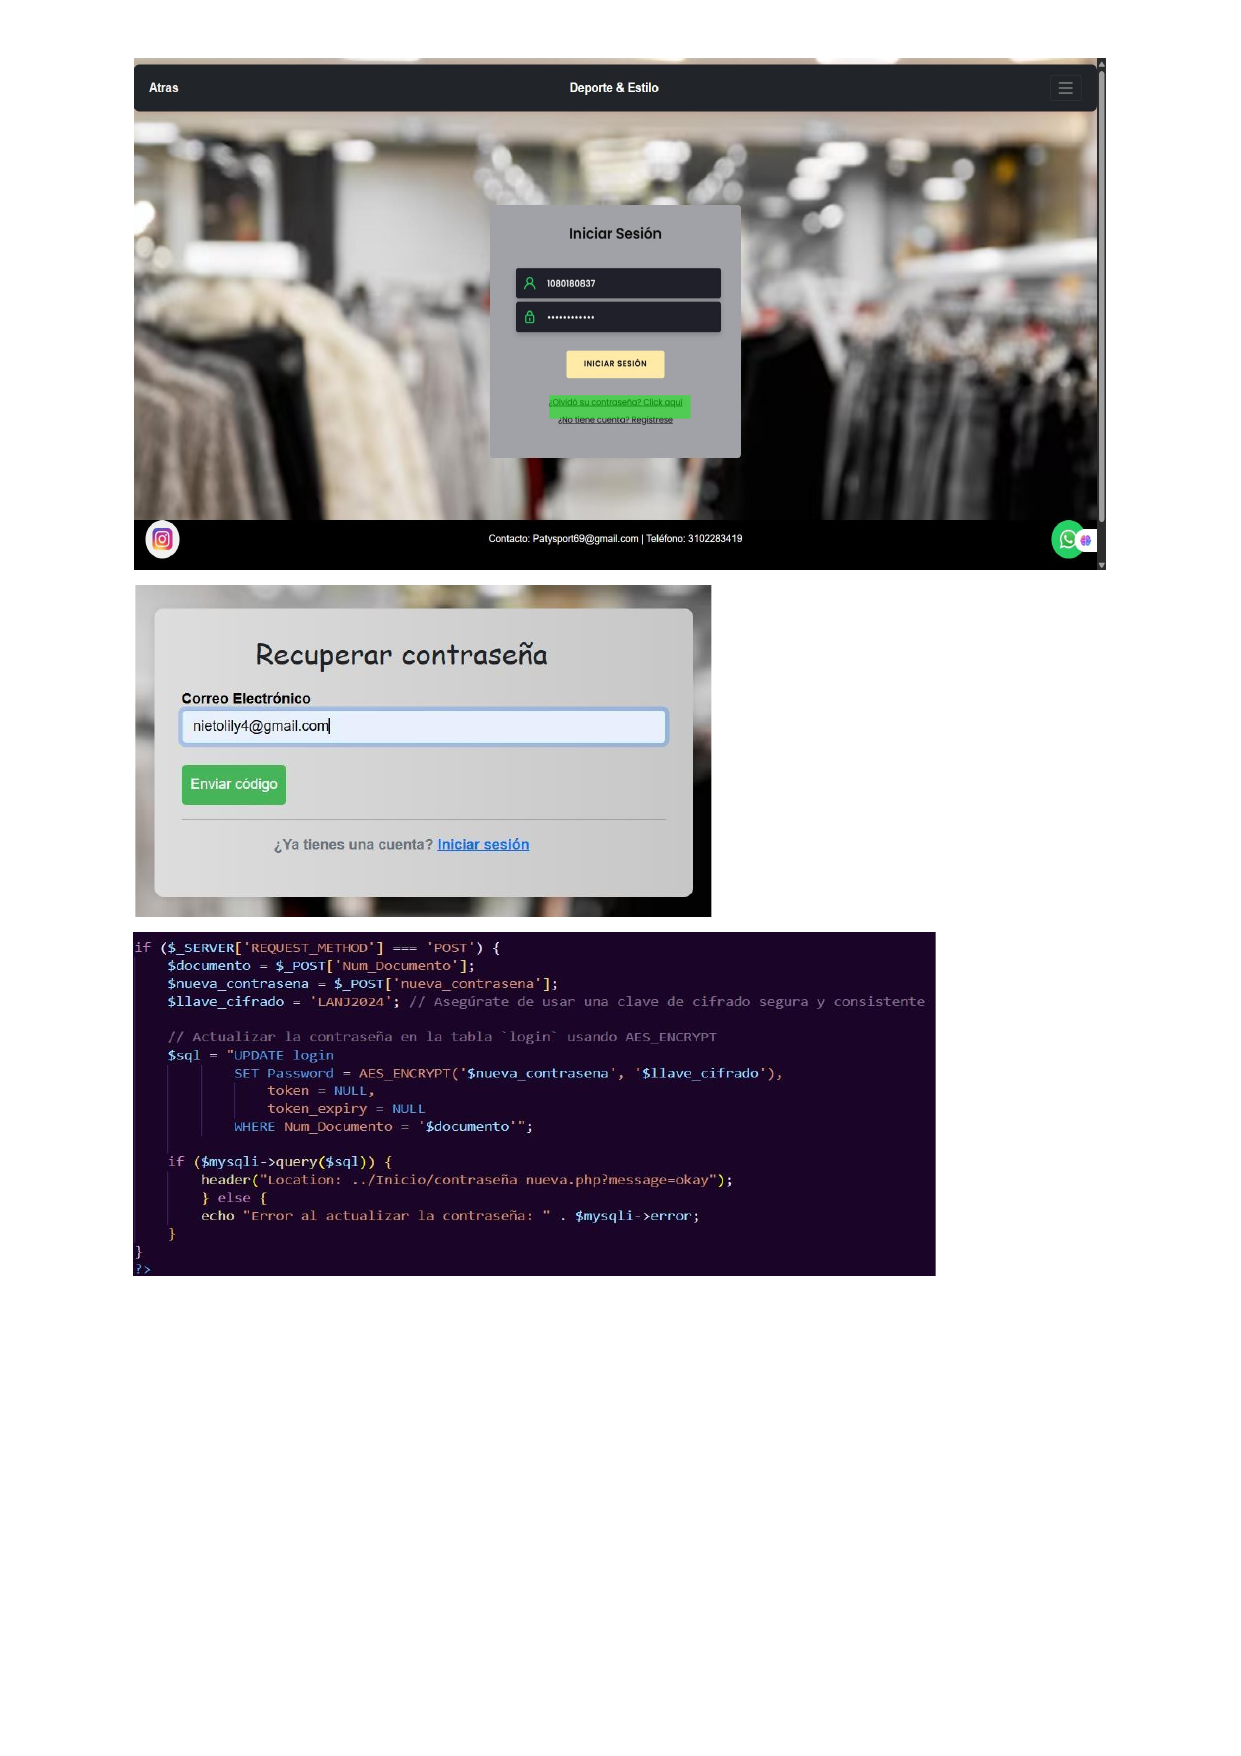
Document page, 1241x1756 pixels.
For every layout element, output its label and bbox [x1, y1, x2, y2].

picture [134, 58, 1106, 570]
picture [133, 932, 937, 1276]
picture [135, 585, 712, 917]
